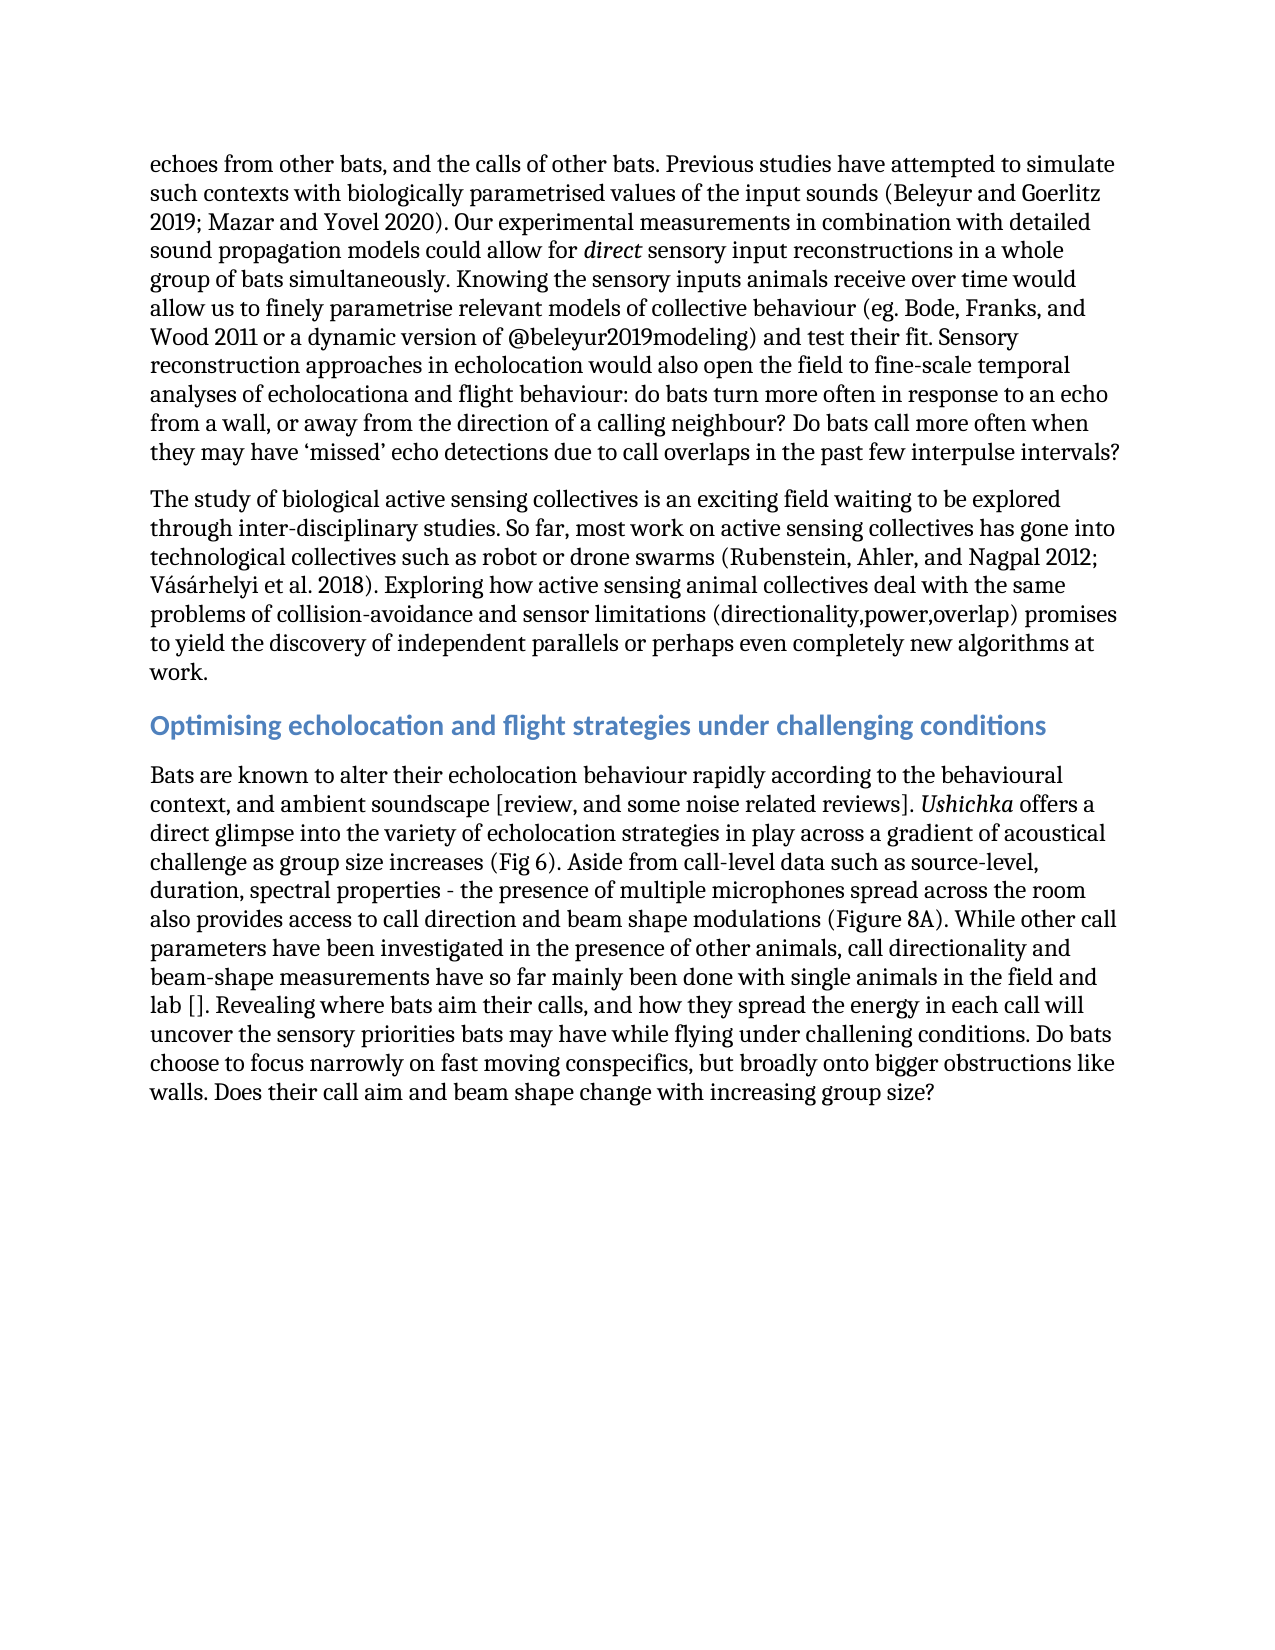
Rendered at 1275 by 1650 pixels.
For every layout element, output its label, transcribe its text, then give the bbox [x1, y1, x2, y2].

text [150, 150, 1125, 466]
subtitle Optimising echolocation and flight strategies under challenging conditions [150, 707, 1125, 743]
text The study of biological active sensing collectives is an exciting field waiting to be explored through inter-disciplinary studies. So far, most work on active sensing collectives has gone into technological collectives such as robot or drone swarms (Rubenstein, Ahler, and Nagpal 2012; Vásárhelyi et al. 2018). Exploring how active sensing animal collectives deal with the same problems of collision-avoidance and sensor limitations (directionality,power,overlap) promises to yield the discovery of independent parallels or perhaps even completely new algorithms at work. [150, 485, 1125, 686]
text Bats are known to alter their echolocation behaviour rapidly according to the behavioural context, and ambient soundscape [review, and some noise related reviews]. Ushichka offers a direct glimpse into the variety of echolocation strategies in play across a gradient of acoustical challenge as group size increases (Fig 6). Aside from call-level data such as source-level, duration, spectral properties - the presence of multiple microphones spread across the room also provides access to call direction and beam shape modulations (Figure 8A). While other call parameters have been investigated in the presence of other animals, call directionality and beam-shape measurements have so far mainly been done with single animals in the field and lab []. Revealing where bats aim their calls, and how they spread the energy in each call will uncover the sensory priorities bats may have while flying under challening conditions. Do bats choose to focus narrowly on fast moving conspecifics, but broadly onto bigger obstructions like walls. Does their call aim and beam shape change with increasing group size? [150, 761, 1125, 1106]
